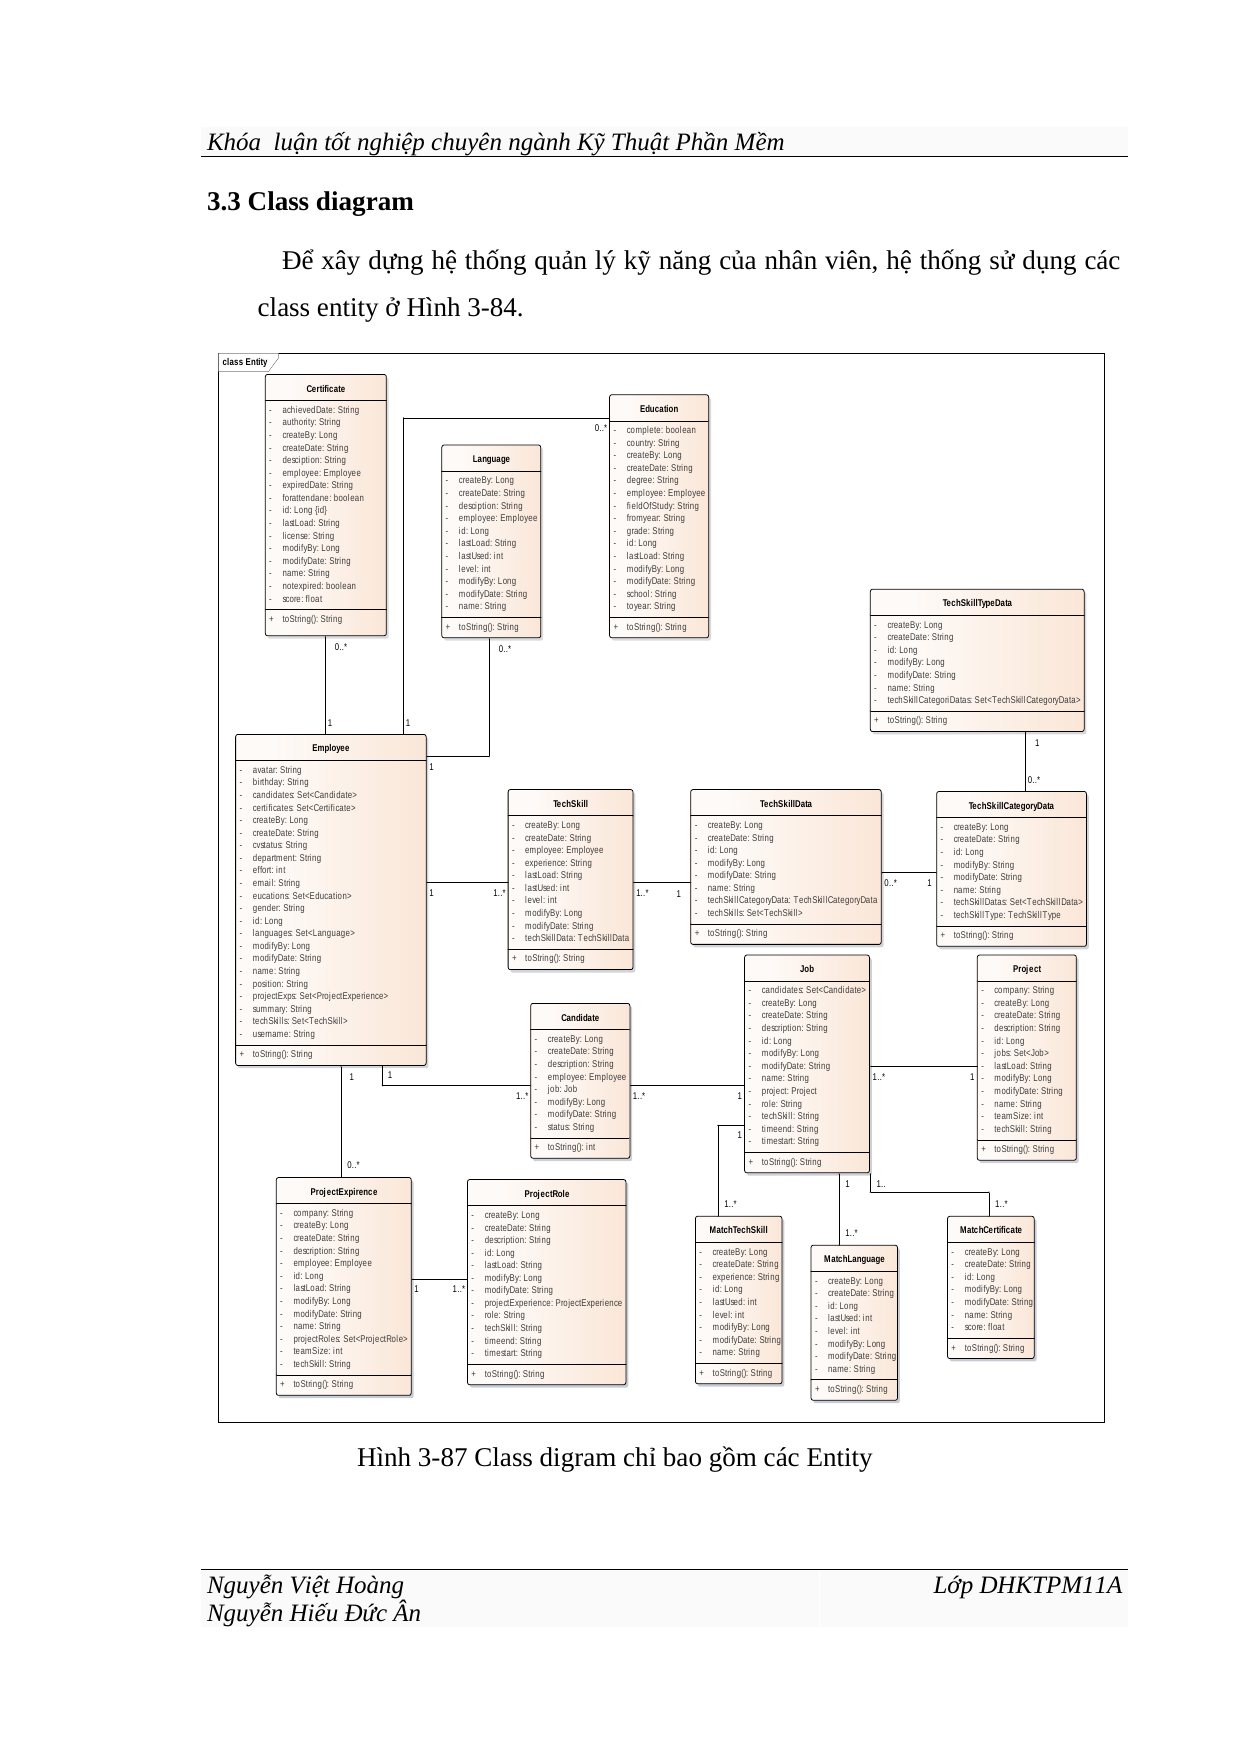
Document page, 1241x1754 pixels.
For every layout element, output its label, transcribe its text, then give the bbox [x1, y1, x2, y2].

text Để xây dựng hệ thống quản lý kỹ năng của nhân viên, hệ thống sử dụng các class entity ở Hình 3-84. [257, 244, 1122, 322]
text Hình - Class digram chỉ bao gồm các Entity [282, 1441, 1122, 1472]
subtitle Class diagram [207, 185, 1122, 216]
